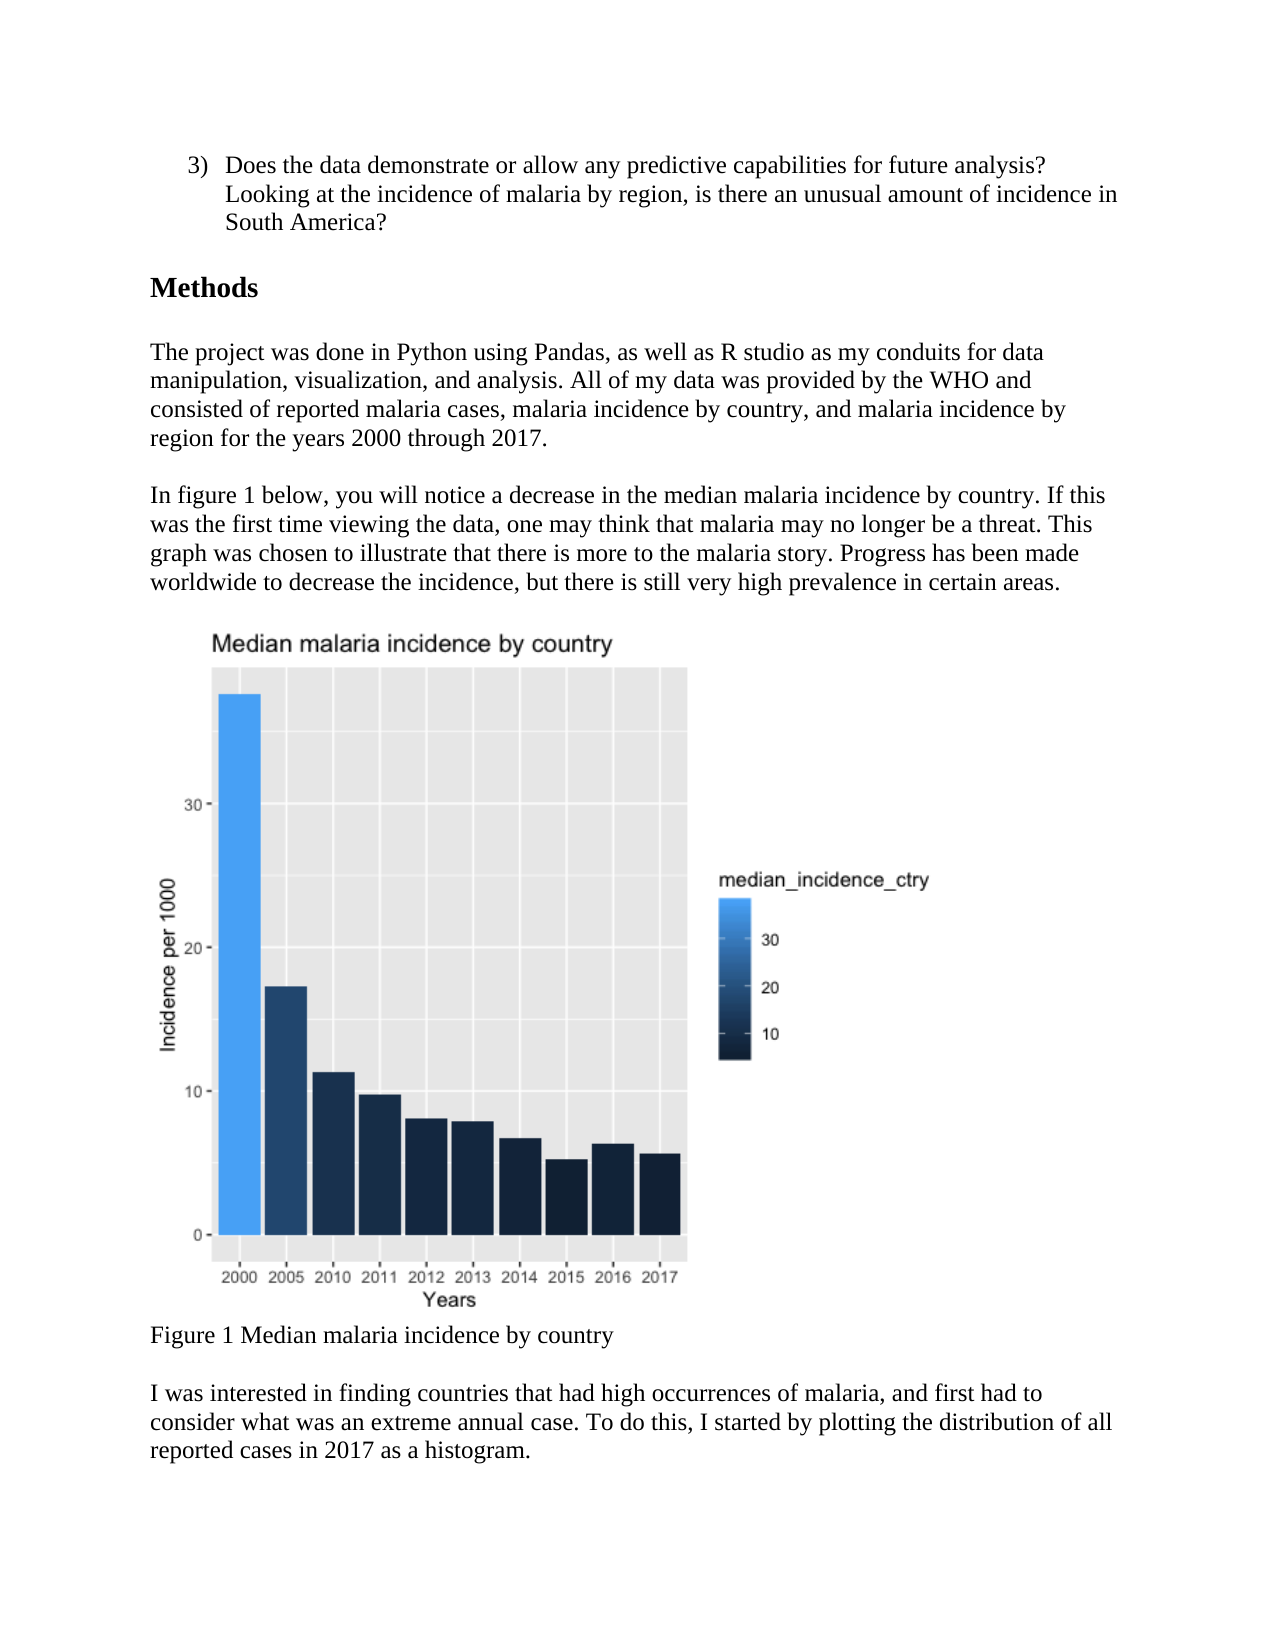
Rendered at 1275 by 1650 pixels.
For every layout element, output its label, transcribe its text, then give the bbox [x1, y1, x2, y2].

text Methods [150, 270, 1125, 303]
list Does the data demonstrate or allow any predictive capabilities for future analysis? Looking at the incidence of malaria by region, is there an unusual amount of incidence in South America? [187, 150, 1125, 236]
text I was interested in finding countries that had high occurrences of malaria, and first had to consider what was an extreme annual case. To do this, I started by plotting the distribution of all reported cases in 2017 as a histogram. [150, 1378, 1125, 1464]
text Figure 1 Median malaria incidence by country [150, 1320, 1125, 1349]
picture [150, 624, 950, 1321]
text The project was done in Python using Pandas, as well as R studio as my conduits for data manipulation, visualization, and analysis. All of my data was provided by the WHO and consisted of reported malaria cases, malaria incidence by country, and malaria incidence by region for the years 2000 through 2017. [150, 337, 1125, 452]
text In figure 1 below, you will notice a decrease in the median malaria incidence by country. If this was the first time viewing the data, one may think that malaria may no longer be a threat. This graph was chosen to illustrate that there is more to the malaria story. Progress has been made worldwide to decrease the incidence, but there is still very high prevalence in certain areas. [150, 481, 1125, 596]
